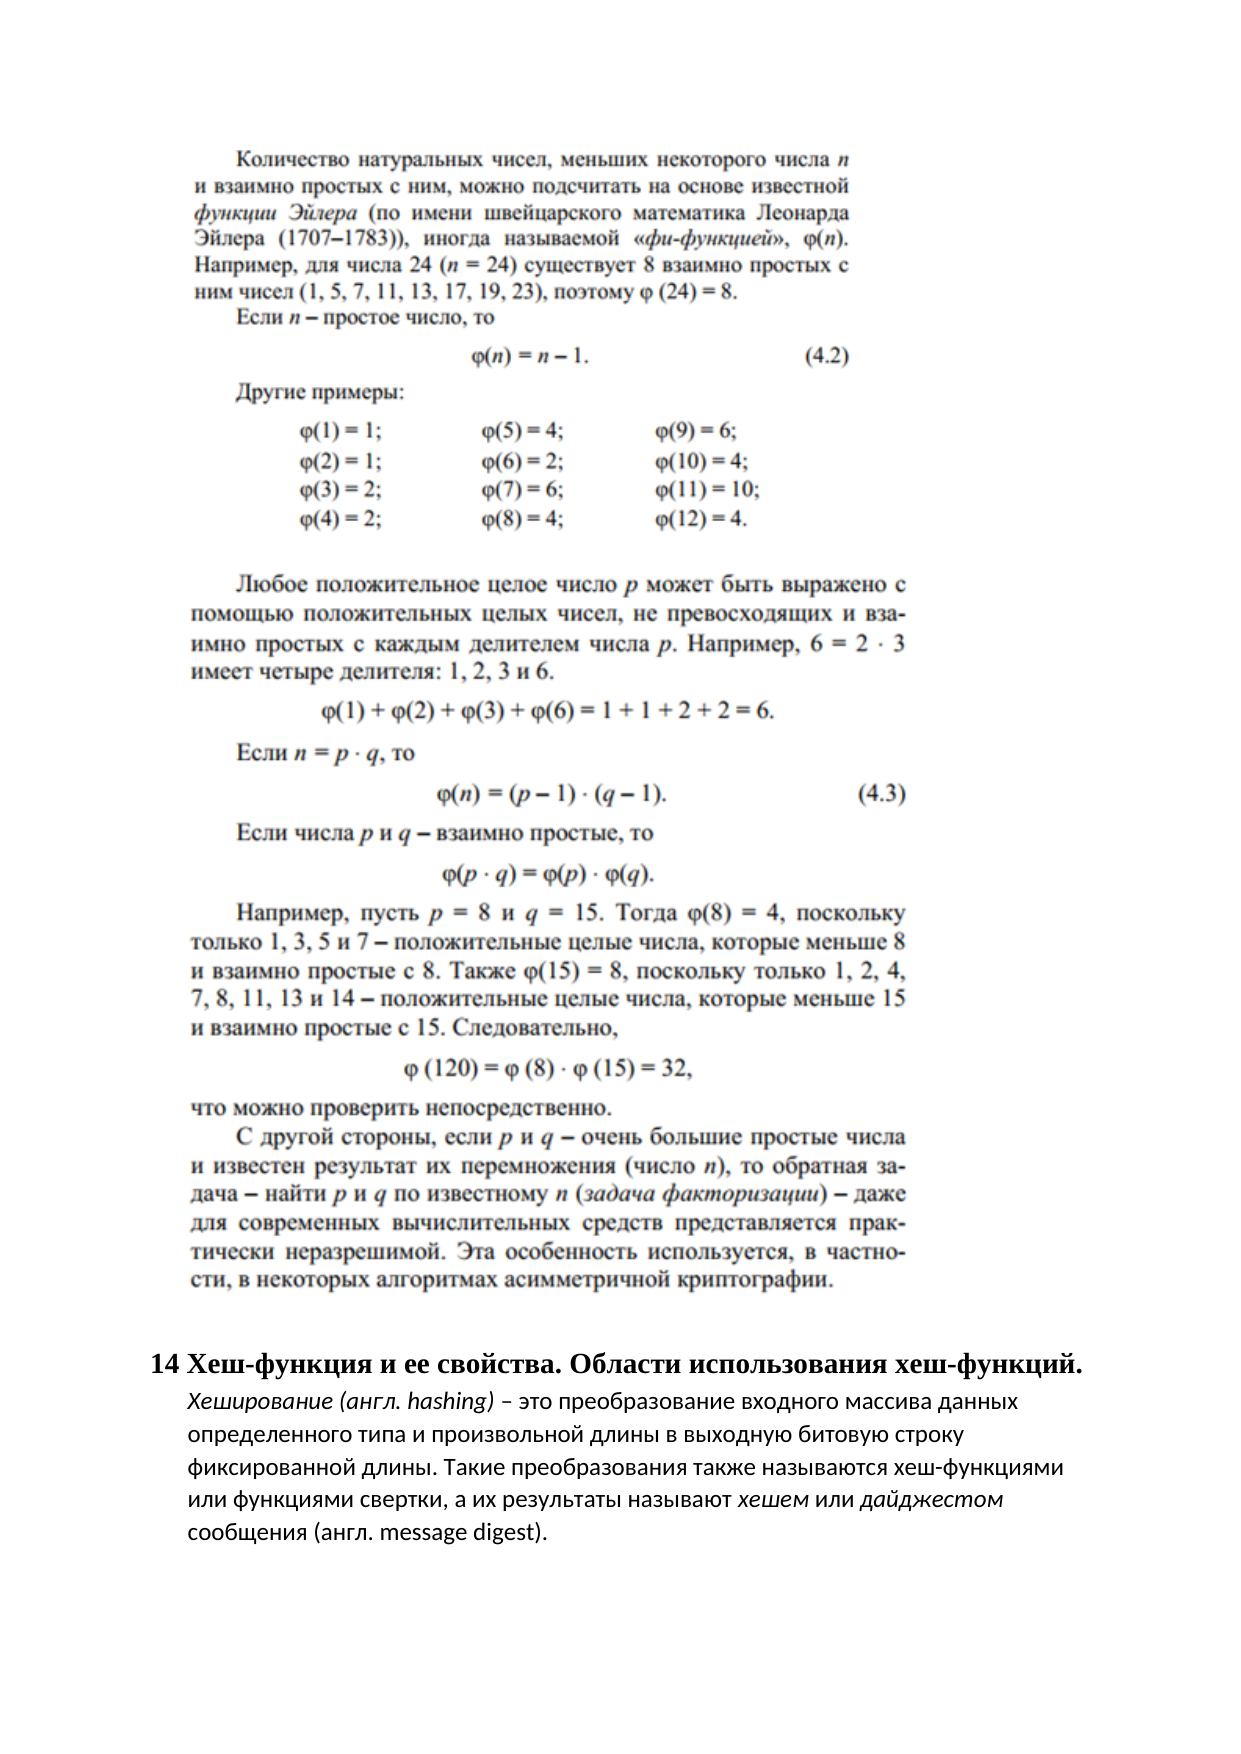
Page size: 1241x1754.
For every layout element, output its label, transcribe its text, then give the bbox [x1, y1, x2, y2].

subtitle 14 Хеш-функция и ее свойства. Области использования хеш-функций. [150, 1346, 1090, 1379]
picture [187, 150, 882, 554]
picture [187, 555, 926, 1297]
text Хеширование (англ. hashing) – это преобразование входного массива данных определенного типа и произвольной длины в выходную битовую строку фиксированной длины. Такие преобразования также называются хеш-функциями или функциями свертки, а их результаты называют хешем или дайджестом сообщения (англ. message digest). [187, 1386, 1090, 1546]
